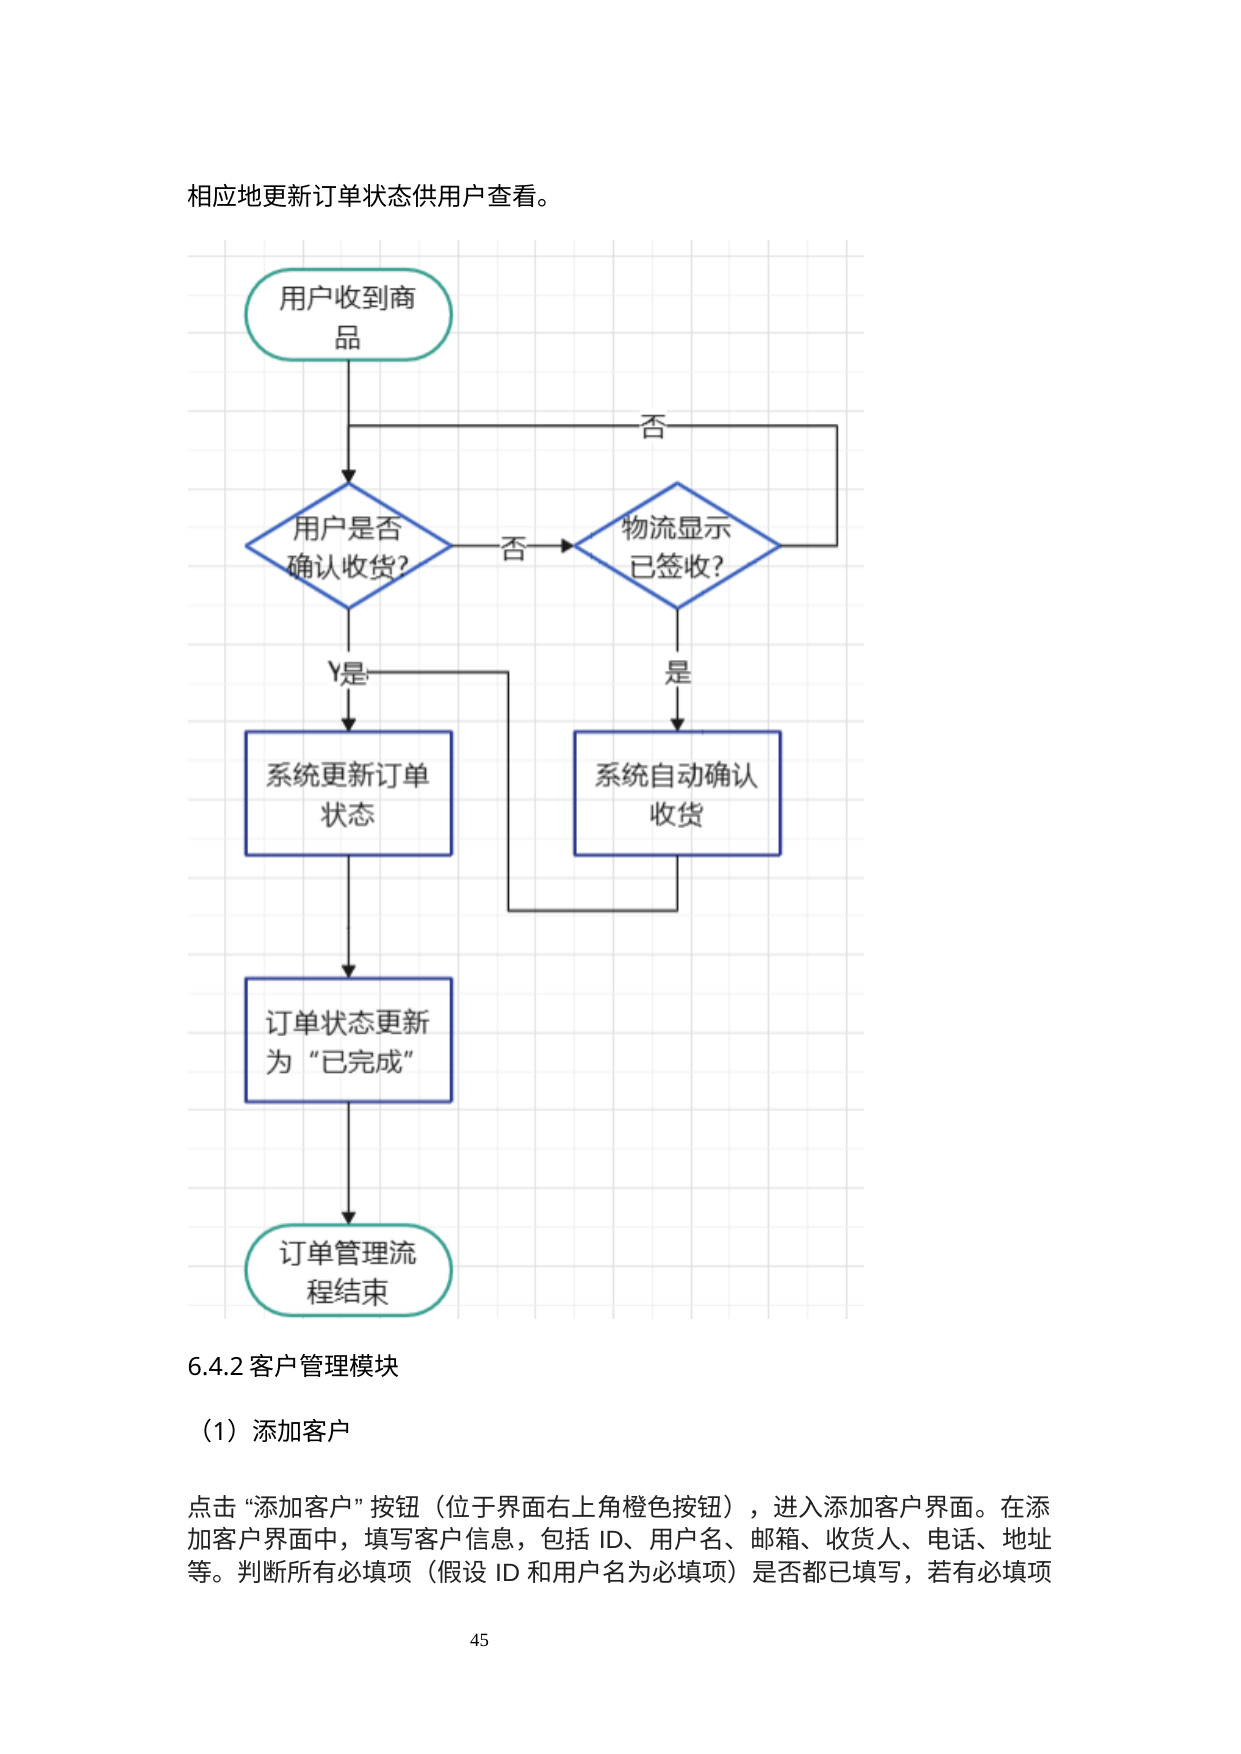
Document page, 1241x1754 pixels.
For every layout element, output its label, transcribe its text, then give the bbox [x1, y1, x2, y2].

list 添加客户 [187, 1397, 1053, 1462]
text 6.4.2客户管理模块 [187, 1332, 1053, 1397]
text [187, 1491, 1053, 1589]
picture [187, 240, 864, 1319]
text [187, 162, 1053, 1332]
